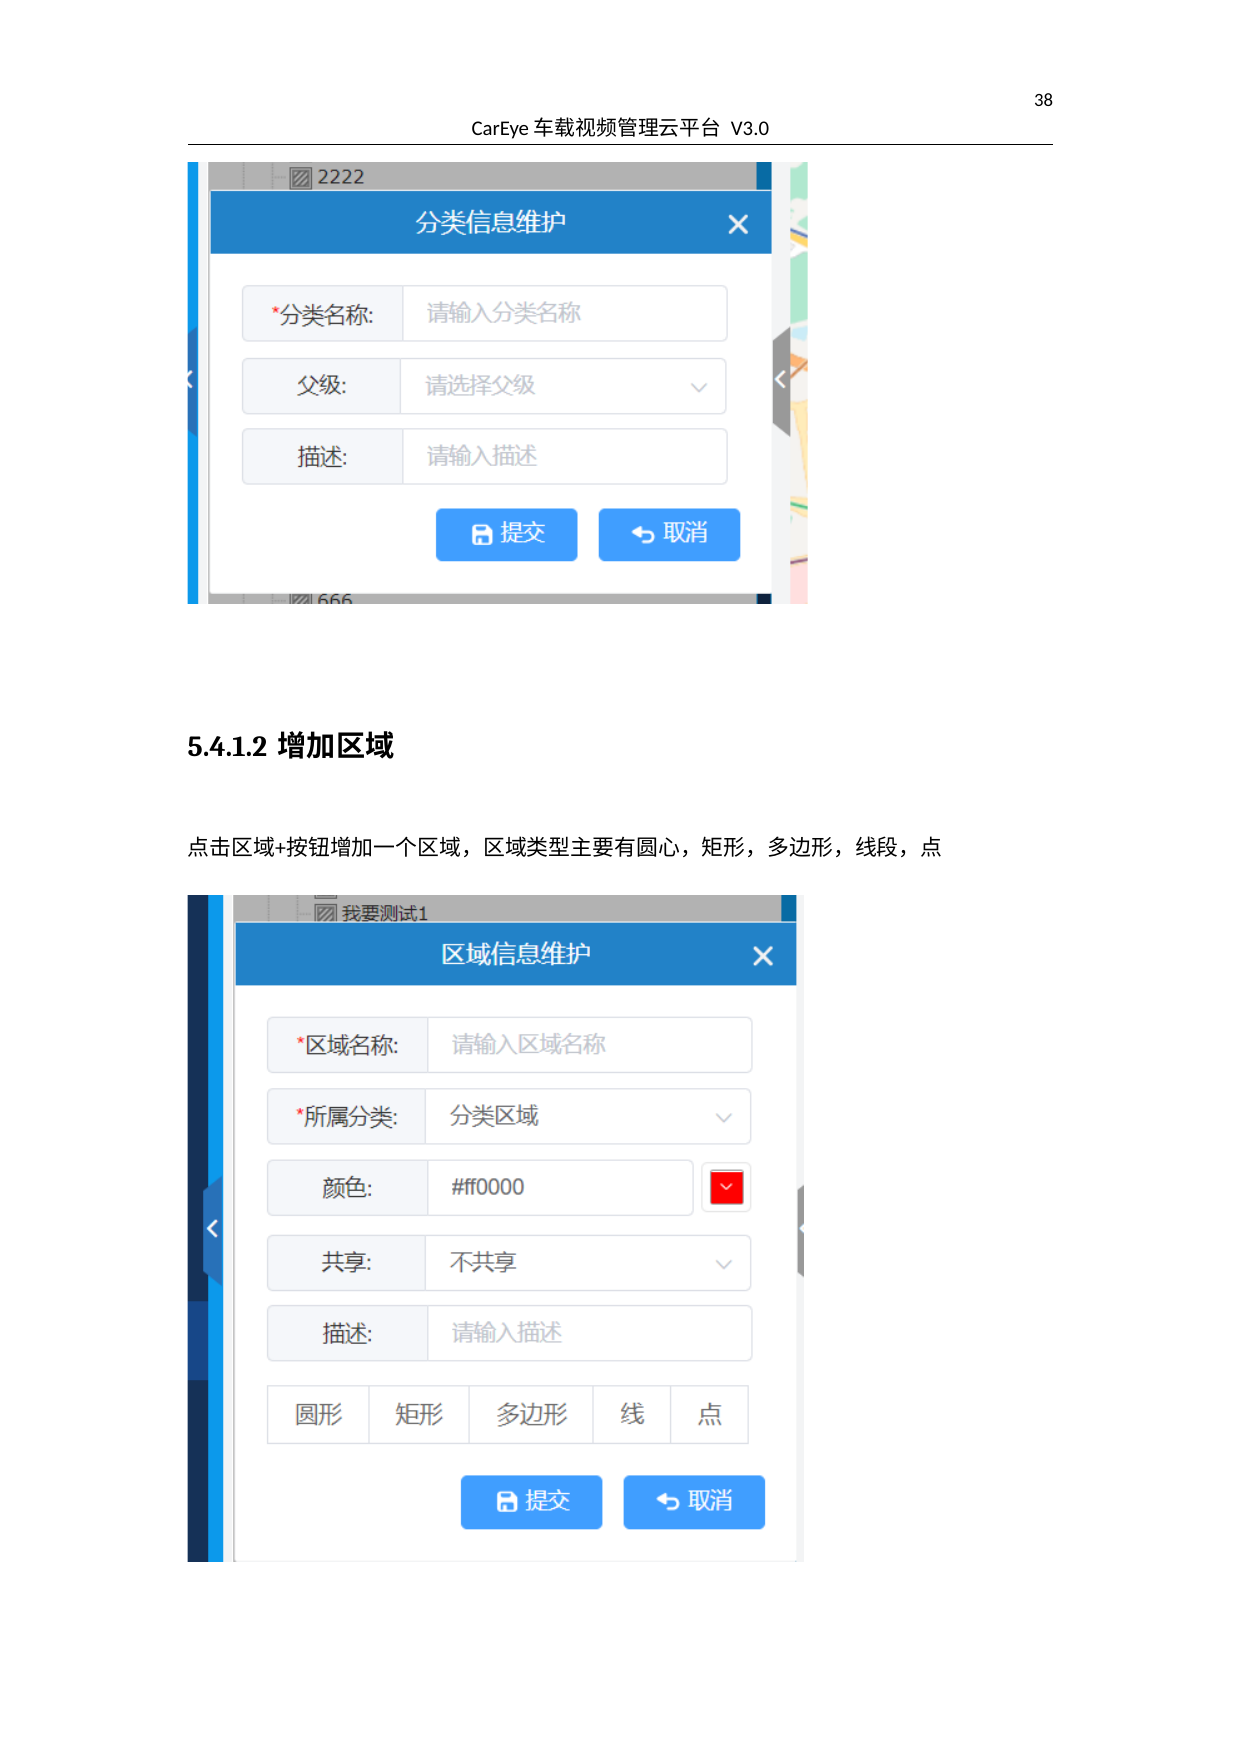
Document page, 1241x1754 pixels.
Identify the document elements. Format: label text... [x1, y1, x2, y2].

text 点击区域+按钮增加一个区域，区域类型主要有圆心，矩形，多边形，线段，点 [187, 830, 1053, 862]
subtitle 增加区域 [187, 711, 1053, 776]
picture [187, 162, 808, 604]
picture [187, 895, 804, 1562]
